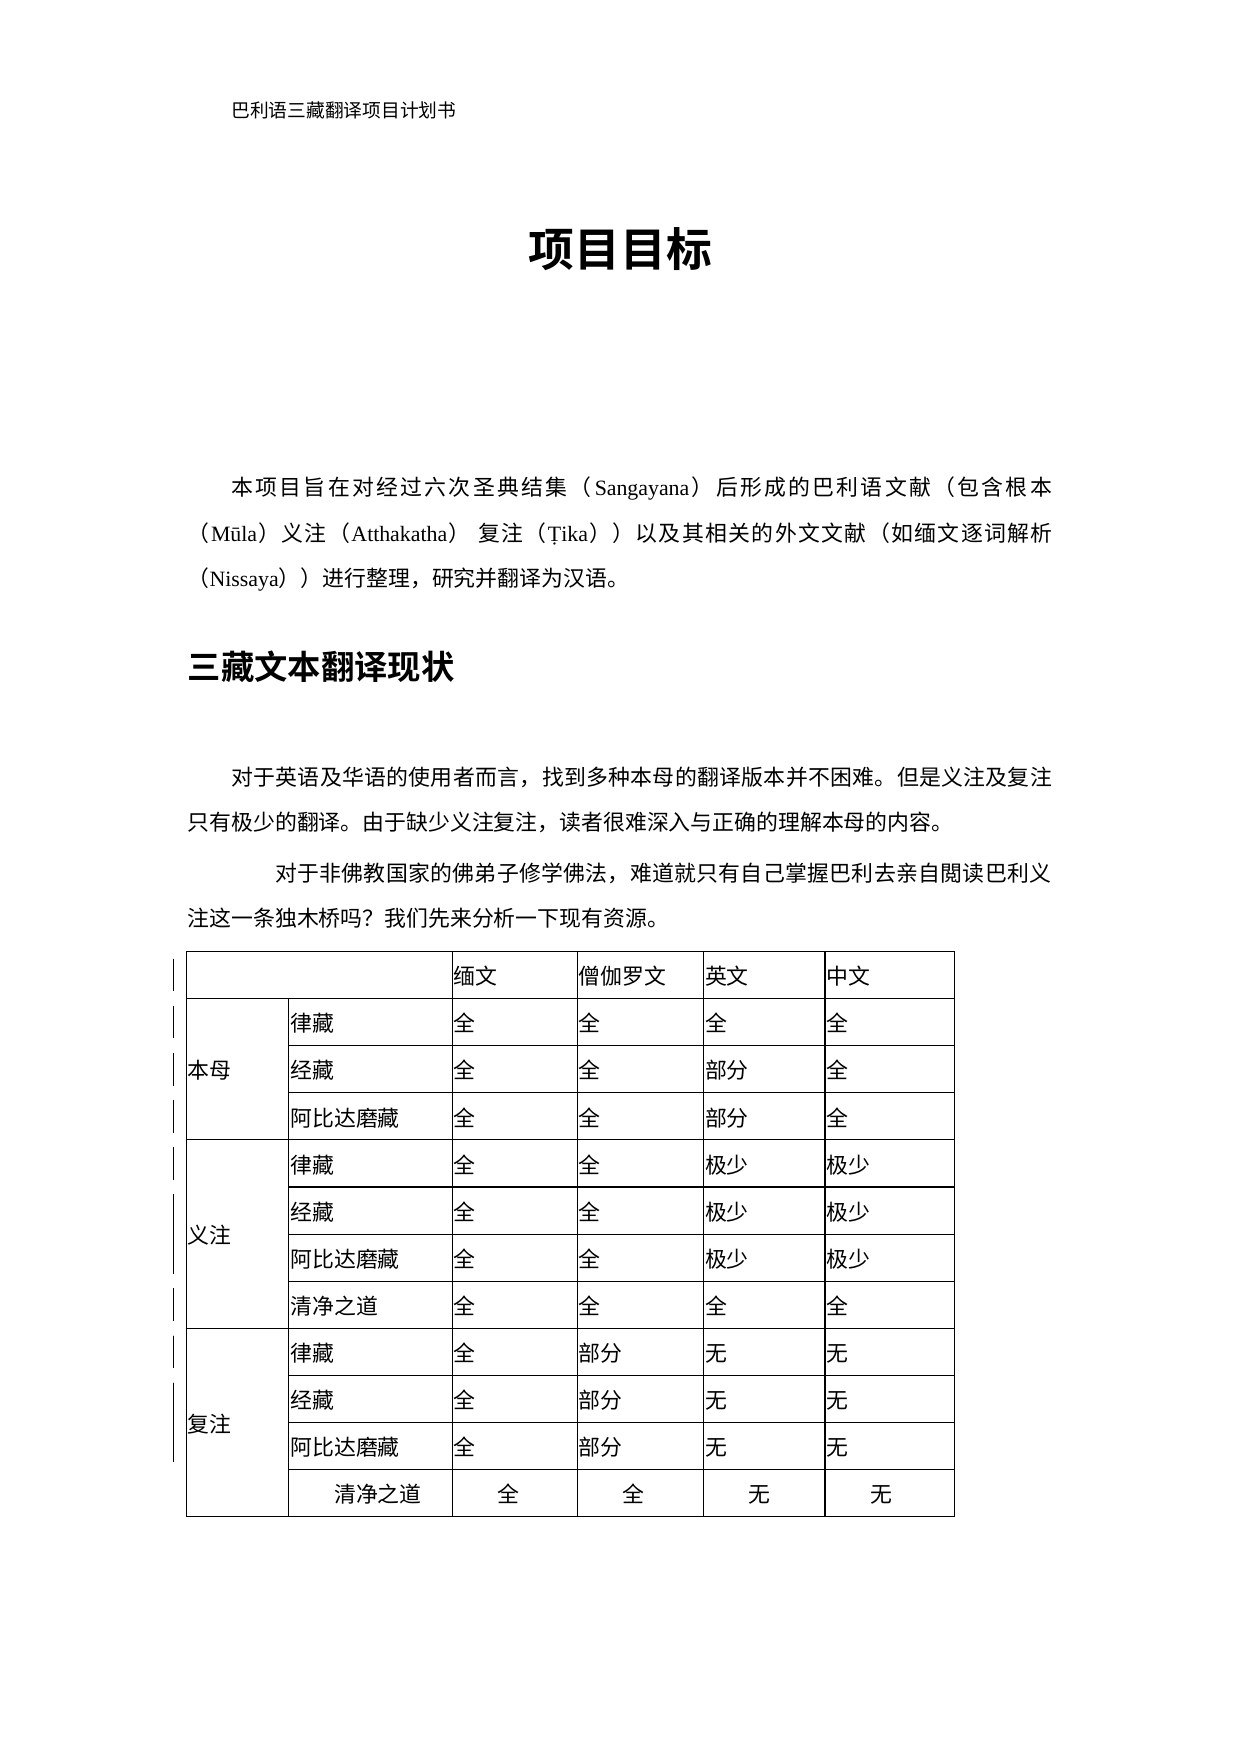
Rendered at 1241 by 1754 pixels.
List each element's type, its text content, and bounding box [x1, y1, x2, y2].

table_cell 清净之道 [289, 1282, 452, 1328]
table_cell 极少 [826, 1188, 954, 1233]
table_cell 全 [704, 1282, 824, 1328]
table_cell 全 [704, 999, 824, 1045]
table_header 僧伽罗文 [578, 952, 703, 998]
table_cell 全 [826, 1093, 954, 1139]
table_cell 全 [578, 1093, 703, 1139]
table_cell 全 [826, 1282, 954, 1328]
table_cell 全 [453, 1046, 577, 1092]
table_cell 律藏 [289, 1140, 452, 1186]
table_cell 无 [704, 1329, 824, 1375]
table_cell 全 [453, 1282, 577, 1328]
table_cell 部分 [578, 1376, 703, 1422]
table_cell 经藏 [289, 1188, 452, 1233]
table_cell 极少 [704, 1235, 824, 1281]
table_cell 全 [578, 1282, 703, 1328]
table_cell 极少 [826, 1140, 954, 1186]
subtitle 三藏文本翻译现状 [187, 633, 1053, 698]
table_cell 无 [826, 1329, 954, 1375]
table_cell 全 [453, 1329, 577, 1375]
table_cell 全 [453, 1423, 577, 1469]
table_cell 部分 [704, 1093, 824, 1139]
table_cell 清净之道 [289, 1470, 452, 1516]
table_cell 义注 [187, 1140, 288, 1328]
table_header 中文 [826, 952, 954, 998]
table_cell 律藏 [289, 1329, 452, 1375]
table_cell 无 [826, 1423, 954, 1469]
table_cell 阿比达磨藏 [289, 1093, 452, 1139]
table_cell 经藏 [289, 1376, 452, 1422]
table_cell 复注 [187, 1329, 288, 1516]
table_header 英文 [704, 952, 824, 998]
table_cell 全 [578, 1470, 703, 1516]
table_cell 无 [704, 1423, 824, 1469]
table_cell 部分 [578, 1329, 703, 1375]
table_cell 阿比达磨藏 [289, 1235, 452, 1281]
table_cell 全 [453, 1376, 577, 1422]
table_cell 经藏 [289, 1046, 452, 1092]
table_cell 全 [578, 1188, 703, 1233]
table_cell 全 [578, 999, 703, 1045]
table_cell 全 [453, 1093, 577, 1139]
table_cell 全 [453, 1235, 577, 1281]
table_cell 阿比达磨藏 [289, 1423, 452, 1469]
table_cell 全 [826, 1046, 954, 1092]
table_cell 全 [453, 1470, 577, 1516]
table_cell 全 [578, 1140, 703, 1186]
table_cell 全 [578, 1235, 703, 1281]
table_cell 部分 [578, 1423, 703, 1469]
table_header [187, 952, 452, 998]
table_cell 无 [826, 1376, 954, 1422]
table_cell 律藏 [289, 999, 452, 1045]
table_cell 全 [453, 1188, 577, 1233]
table_cell 无 [826, 1470, 954, 1516]
text 对于英语及华语的使用者而言，找到多种本母的翻译版本并不困难。但是义注及复注只有极少的翻译。由于缺少义注复注，读者很难深入与正确的理解本母的内容。 [187, 759, 1053, 837]
text 本项目旨在对经过六次圣典结集（Sangayana）后形成的巴利语文献（包含根本（Mūla）义注（Atthakatha） 复注（Ṭika））以及其相关的外文文献（如缅文逐词解析（Nissaya））进行整理，研究并翻译为汉语。 [187, 470, 1053, 593]
table_cell 极少 [704, 1140, 824, 1186]
table_cell 全 [826, 999, 954, 1045]
table_header 缅文 [453, 952, 577, 998]
table_cell 全 [453, 999, 577, 1045]
table_cell 本母 [187, 999, 288, 1139]
table_cell 全 [453, 1140, 577, 1186]
table_cell 无 [704, 1470, 824, 1516]
table_cell 部分 [704, 1046, 824, 1092]
table_cell 无 [704, 1376, 824, 1422]
table_cell 极少 [704, 1188, 824, 1233]
table_cell 极少 [826, 1235, 954, 1281]
text 对于非佛教国家的佛弟子修学佛法，难道就只有自己掌握巴利去亲自閲读巴利义注这一条独木桥吗？我们先来分析一下现有资源。 [187, 855, 1053, 933]
subtitle 项目目标 [187, 197, 1053, 295]
table_cell 全 [578, 1046, 703, 1092]
